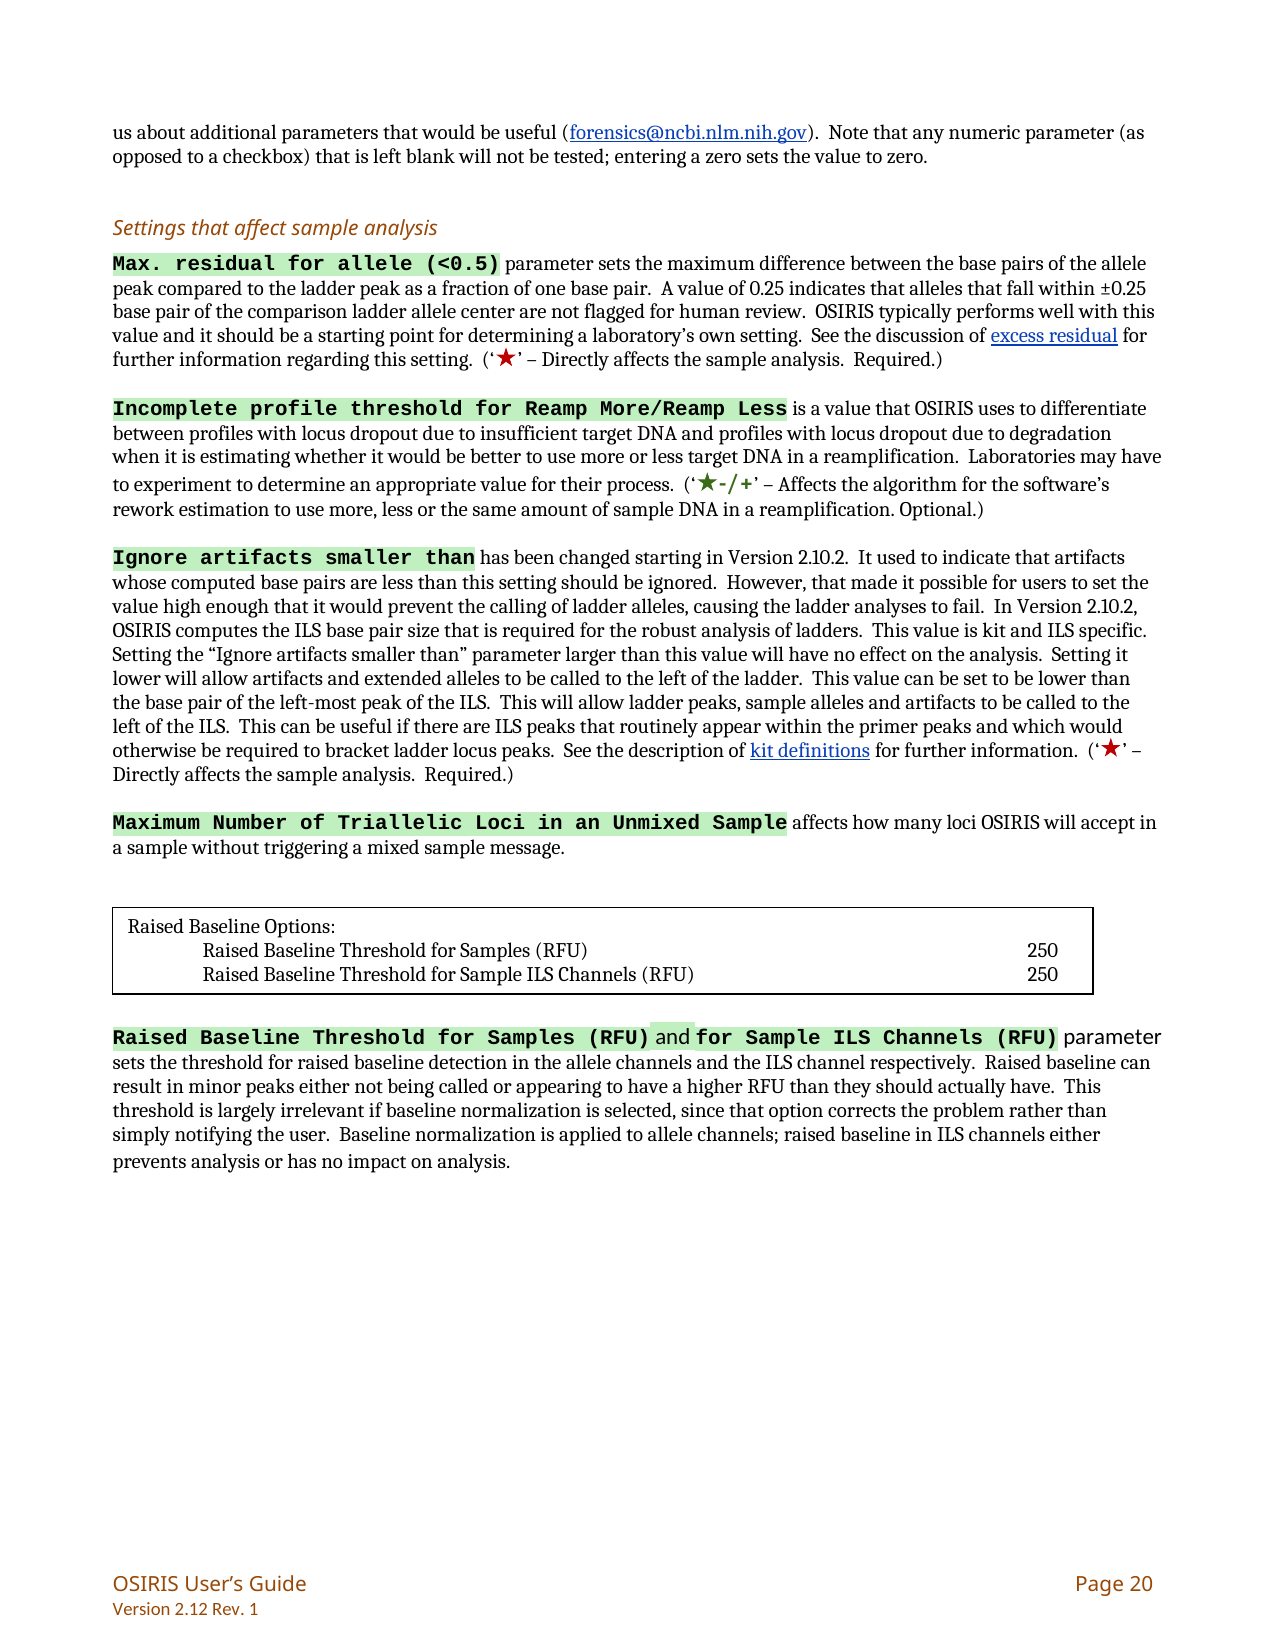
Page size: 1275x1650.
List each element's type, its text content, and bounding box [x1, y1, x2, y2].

text Max. residual for allele (<0.5) parameter sets the maximum difference between the base pairs of the allele peak compared to the ladder peak as a fraction of one base pair. A value of 0.25 indicates that alleles that fall within ±0.25 base pair of the comparison ladder allele center are not flagged for human review. OSIRIS typically performs well with this value and it should be a starting point for determining a laboratory’s own setting. See the discussion of excess residual for further information regarding this setting. (‘’ – Directly affects the sample analysis. Required.) [112, 251, 1162, 372]
text Ignore artifacts smaller than has been changed starting in Version 2.10.2. It used to indicate that artifacts whose computed base pairs are less than this setting should be ignored. However, that made it possible for users to set the value high enough that it would prevent the calling of ladder alleles, causing the ladder analyses to fail. In Version 2.10.2, OSIRIS computes the ILS base pair size that is required for the robust analysis of ladders. This value is kit and ILS specific. Setting the “Ignore artifacts smaller than” parameter larger than this value will have no effect on the analysis. Setting it lower will allow artifacts and extended alleles to be called to the left of the ladder. This value can be set to be lower than the base pair of the left-most peak of the ILS. This will allow ladder peaks, sample alleles and artifacts to be called to the left of the ILS. This can be useful if there are ILS peaks that routinely appear within the primer peaks and which would otherwise be required to bracket ladder locus peaks. See the description of kit definitions for further information. (‘’ – Directly affects the sample analysis. Required.) [112, 546, 1162, 787]
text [112, 120, 1162, 168]
text Raised Baseline Threshold for Samples (RFU) and for Sample ILS Channels (RFU) parameter sets the threshold for raised baseline detection in the allele channels and the ILS channel respectively. Raised baseline can result in minor peaks either not being called or appearing to have a higher RFU than they should actually have. This threshold is largely irrelevant if baseline normalization is selected, since that option corrects the problem rather than simply notifying the user. Baseline normalization is applied to allele channels; raised baseline in ILS channels either prevents analysis or has no impact on analysis. [112, 1022, 1162, 1174]
text Maximum Number of Triallelic Loci in an Unmixed Sample affects how many loci OSIRIS will accept in a sample without triggering a mixed sample message. [112, 811, 1162, 859]
subtitle Settings that affect sample analysis [112, 213, 1162, 242]
text Incomplete profile threshold for Reamp More/Reamp Less is a value that OSIRIS uses to differentiate between profiles with locus dropout due to insufficient target DNA and profiles with locus dropout due to degradation when it is estimating whether it would be better to use more or less target DNA in a reamplification. Laboratories may have to experiment to determine an appropriate value for their process. (‘-/+’ – Affects the algorithm for the software’s rework estimation to use more, less or the same amount of sample DNA in a reamplification. Optional.) [112, 396, 1162, 522]
